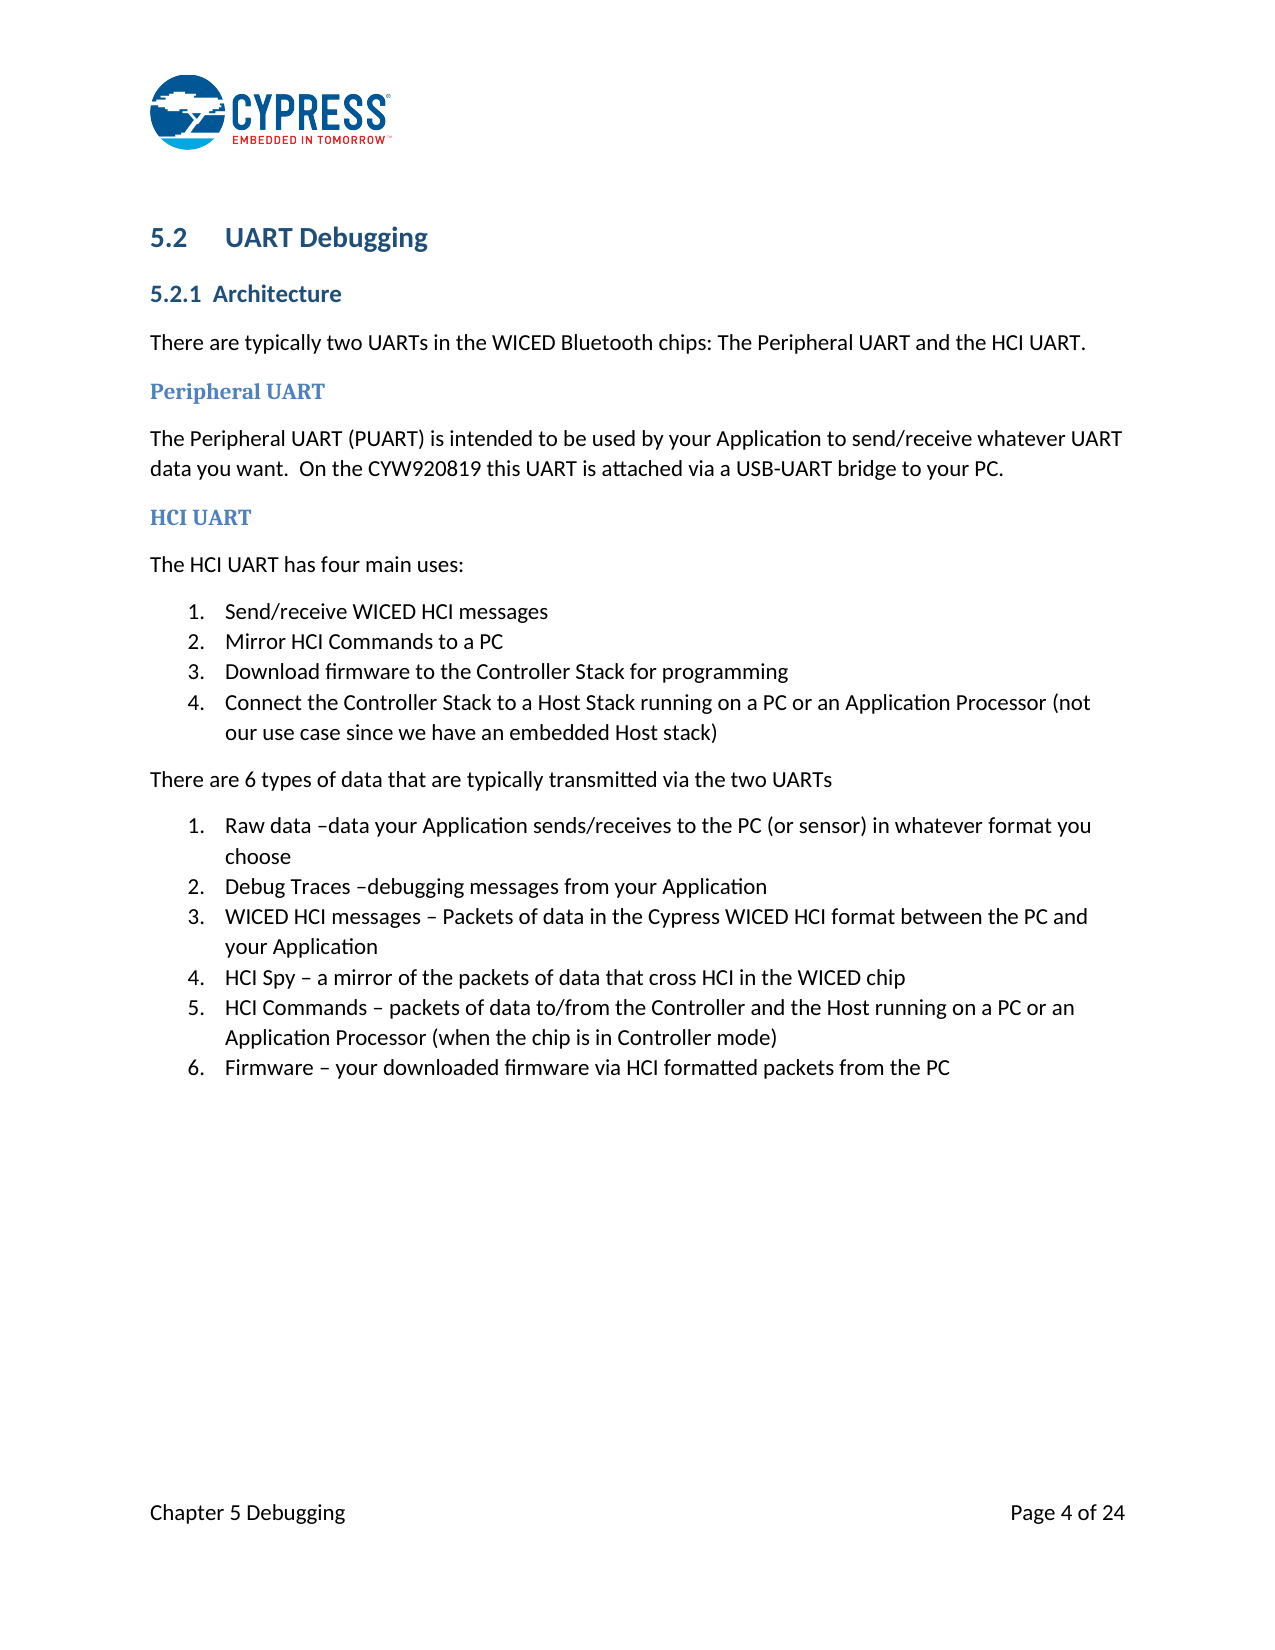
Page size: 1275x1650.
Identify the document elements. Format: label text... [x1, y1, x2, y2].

list HCI Commands – packets of data to/from the Controller and the Host running on a PC or an Application Processor (when the chip is in Controller mode) [187, 993, 1125, 1051]
text There are 6 types of data that are typically transmitted via the two UARTs [150, 765, 1125, 793]
subtitle Architecture [150, 278, 1125, 308]
list Debug Traces –debugging messages from your Application [187, 872, 1125, 900]
list Mirror HCI Commands to a PC [187, 627, 1125, 655]
list Connect the Controller Stack to a Host Stack running on a PC or an Application Processor (not our use case since we have an embedded Host stack) [187, 688, 1125, 746]
subtitle UART Debugging [112, 219, 1125, 254]
list Firmware – your downloaded firmware via HCI formatted packets from the PC [187, 1053, 1125, 1081]
list WICED HCI messages – Packets of data in the Cypress WICED HCI format between the PC and your Application [187, 902, 1125, 960]
list Download firmware to the Controller Stack for programming [187, 657, 1125, 685]
text The HCI UART has four main uses: [150, 550, 1125, 578]
list Raw data –data your Application sends/receives to the PC (or sensor) in whatever format you choose [187, 812, 1125, 870]
subtitle Peripheral UART [150, 379, 1125, 405]
subtitle HCI UART [150, 505, 1125, 531]
text There are typically two UARTs in the WICED Bluetooth chips: The Peripheral UART and the HCI UART. [150, 328, 1125, 356]
list Send/receive WICED HCI messages [187, 597, 1125, 625]
list HCI Spy – a mirror of the packets of data that cross HCI in the WICED chip [187, 963, 1125, 991]
text The Peripheral UART (PUART) is intended to be used by your Application to send/receive whatever UART data you want. On the CYW920819 this UART is attached via a USB-UART bridge to your PC. [150, 424, 1125, 482]
picture [150, 75, 392, 150]
